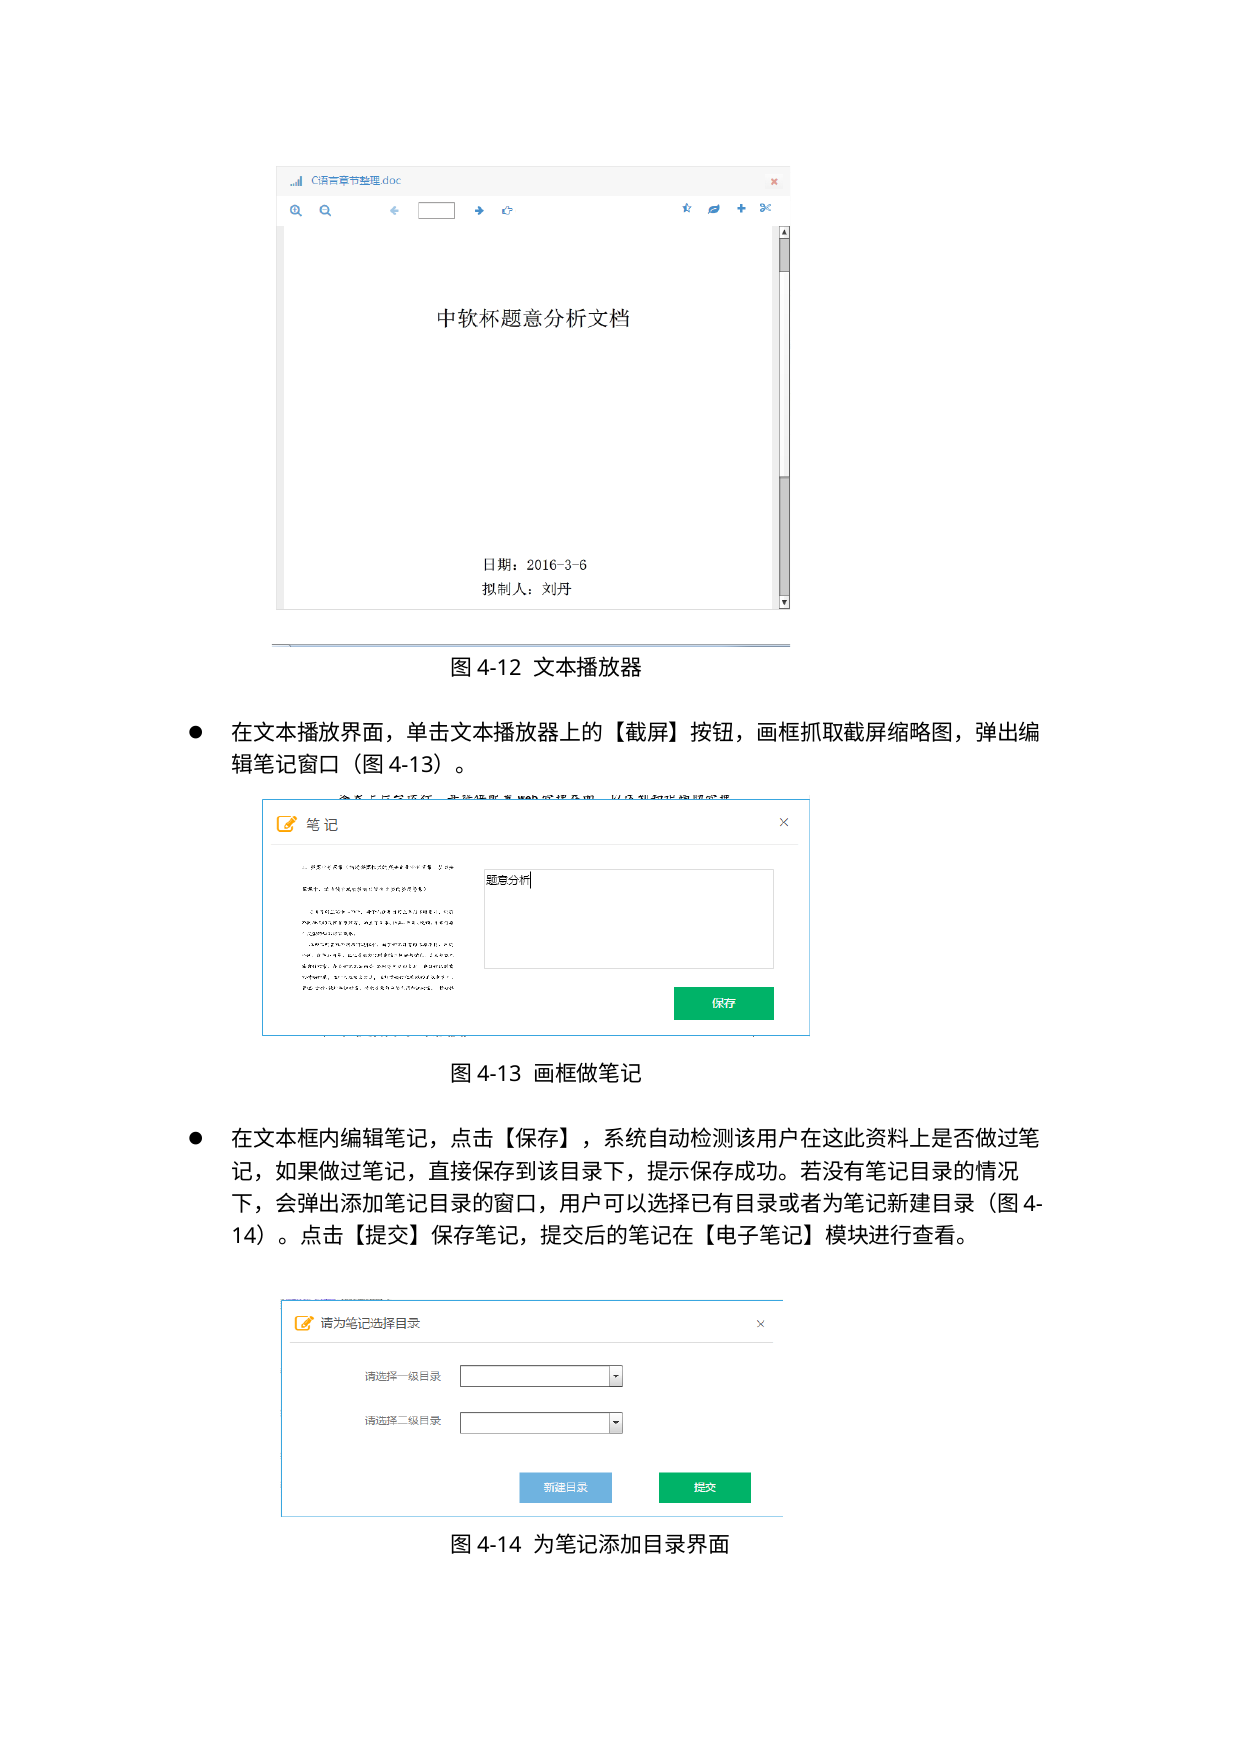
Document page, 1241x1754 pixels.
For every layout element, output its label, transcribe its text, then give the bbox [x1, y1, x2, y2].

picture [280, 1299, 783, 1517]
list 图 4-14 为笔记添加目录界面 [406, 1527, 1053, 1559]
picture [271, 162, 790, 647]
list 在文本框内编辑笔记，点击【保存】，系统自动检测该用户在这此资料上是否做过笔记，如果做过笔记，直接保存到该目录下，提示保存成功。若没有笔记目录的情况下，会弹出添加笔记目录的窗口，用户可以选择已有目录或者为笔记新建目录（图4-14）。点击【提交】保存笔记，提交后的笔记在【电子笔记】模块进行查看。 [187, 1121, 1053, 1251]
list 图 4-12 文本播放器 [406, 649, 1053, 682]
list 在文本播放界面，单击文本播放器上的【截屏】按钮，画框抓取截屏缩略图，弹出编辑笔记窗口（图4-13）。 [187, 714, 1053, 779]
picture [258, 795, 810, 1037]
list 图 4-13 画框做笔记 [406, 1056, 1053, 1088]
